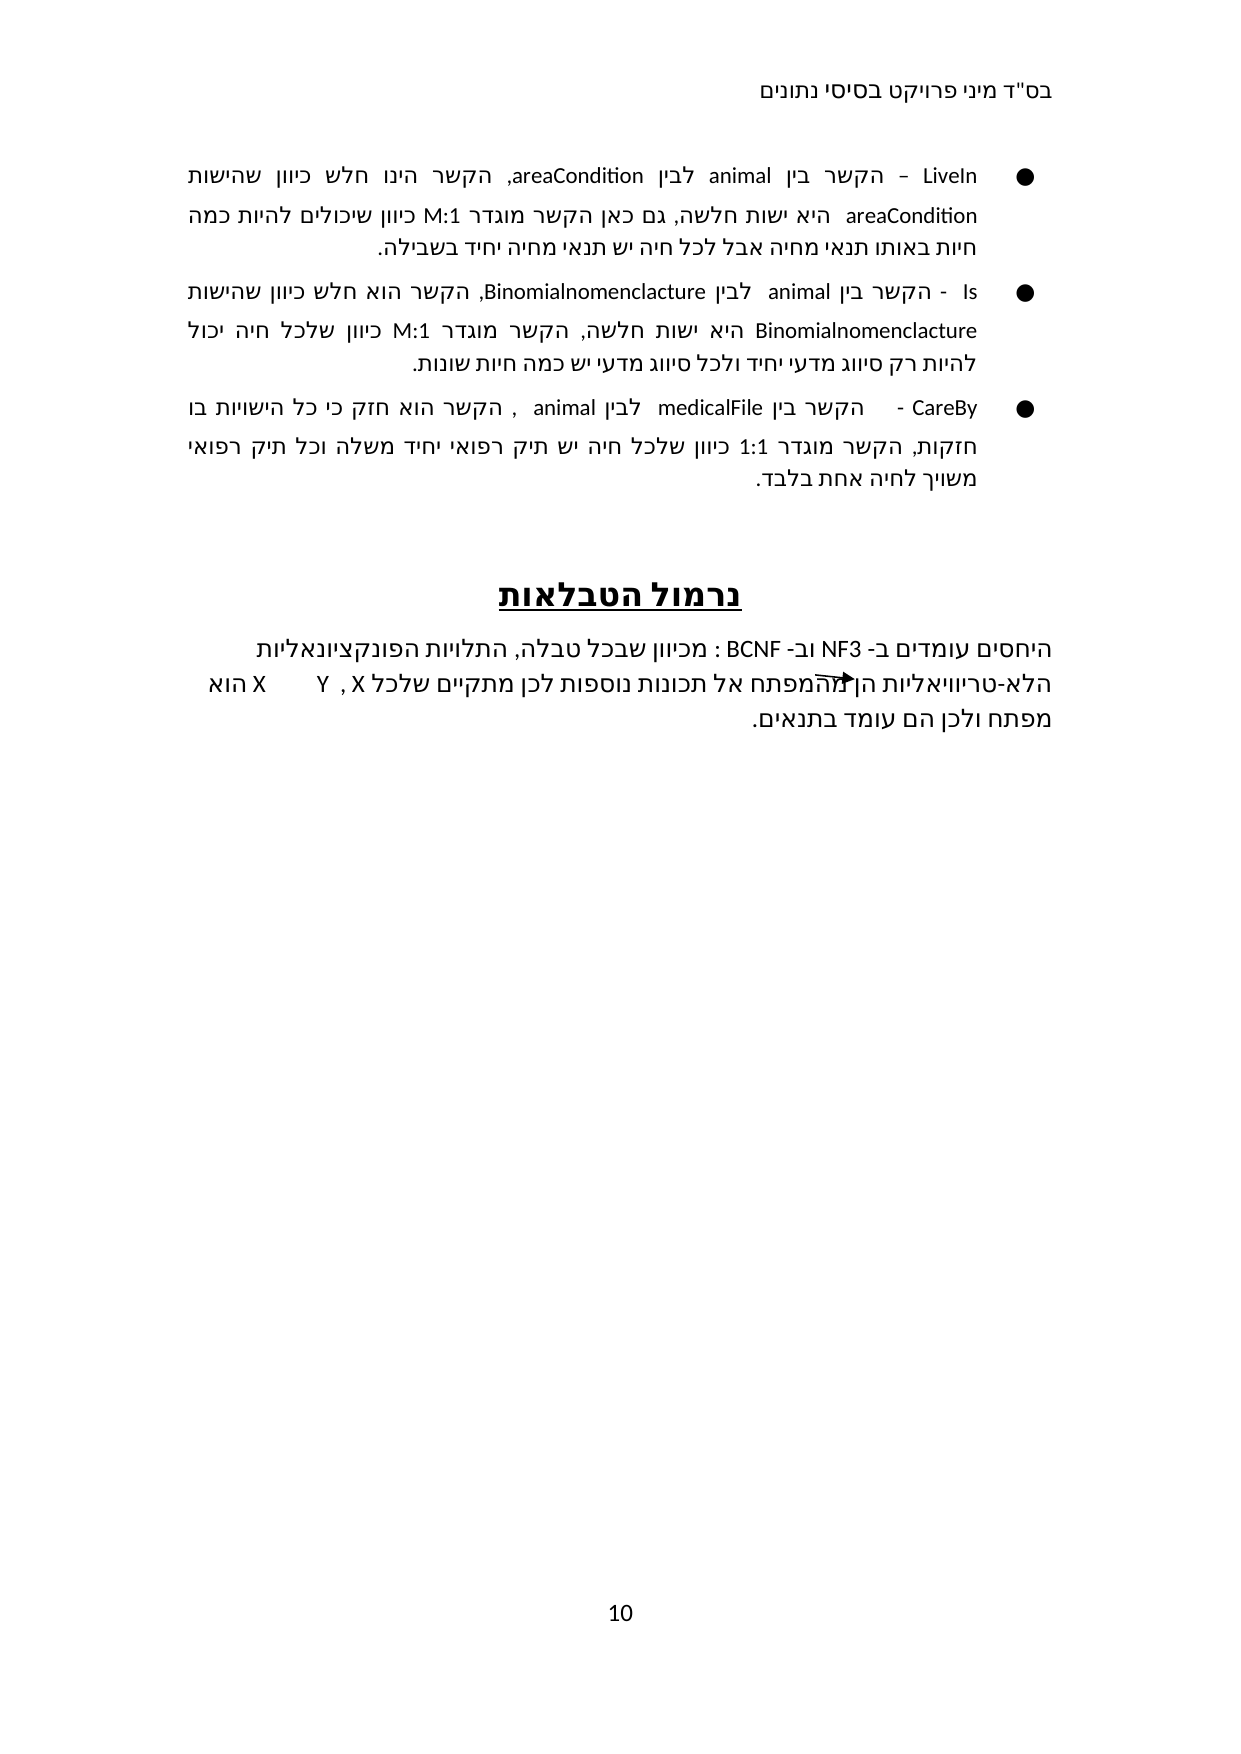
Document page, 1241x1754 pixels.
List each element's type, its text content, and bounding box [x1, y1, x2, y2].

list Is - הקשר בין animal לבין Binomialnomenclacture, הקשר הוא חלש כיוון שהישות Binomialnomenclacture היא ישות חלשה, הקשר מוגדר M:1 כיוון שלכל חיה יכול להיות רק סיווג מדעי יחיד ולכל סיווג מדעי יש כמה חיות שונות. [187, 266, 1015, 377]
list LiveIn – הקשר בין animal לבין areaCondition, הקשר הינו חלש כיוון שהישות areaCondition היא ישות חלשה, גם כאן הקשר מוגדר M:1 כיוון שיכולים להיות כמה חיות באותו תנאי מחיה אבל לכל חיה יש תנאי מחיה יחיד בשבילה. [187, 150, 1015, 261]
list CareBy - הקשר בין medicalFile לבין animal , הקשר הוא חזק כי כל הישויות בו חזקות, הקשר מוגדר 1:1 כיוון שלכל חיה יש תיק רפואי יחיד משלה וכל תיק רפואי משויך לחיה אחת בלבד. [187, 381, 1015, 492]
subtitle נרמול הטבלאות [187, 574, 1053, 615]
text היחסים עומדים ב- NF3 וב- BCNF : מכיוון שבכל טבלה, התלויות הפונקציונאליות הלא-טריוויאליות הן מהמפתח אל תכונות נוספות לכן מתקיים שלכל X Y , X הוא מפתח ולכן הם עומד בתנאים. [187, 633, 1053, 734]
